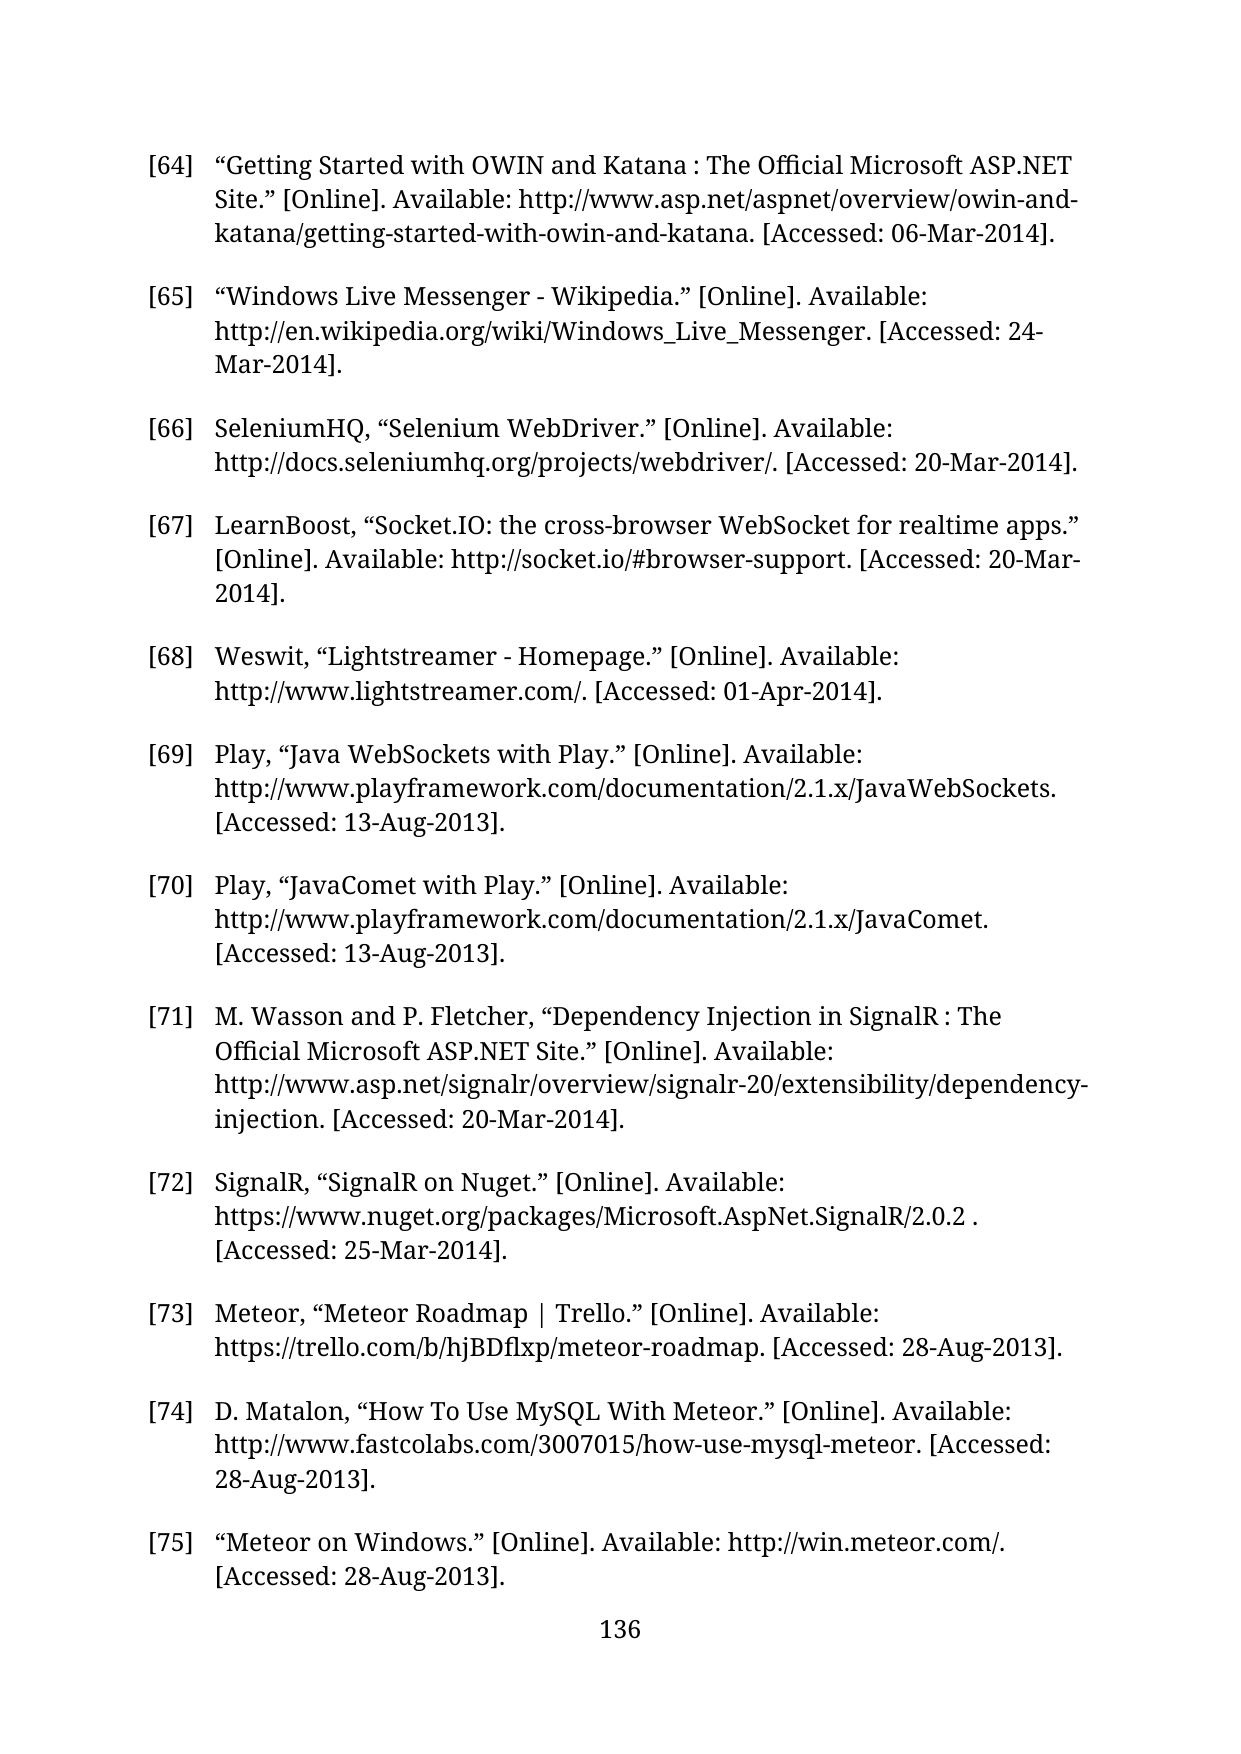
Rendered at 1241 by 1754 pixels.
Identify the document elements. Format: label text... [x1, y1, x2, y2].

text [75] “Meteor on Windows.” [Online]. Available: http://win.meteor.com/. [Accessed: 28-Aug-2013]. [148, 1524, 1092, 1593]
text [74] D. Matalon, “How To Use MySQL With Meteor.” [Online]. Available: http://www.fastcolabs.com/3007015/how-use-mysql-meteor. [Accessed: 28-Aug-2013]. [148, 1393, 1092, 1495]
text [64] “Getting Started with OWIN and Katana : The Official Microsoft ASP.NET Site.” [Online]. Available: http://www.asp.net/aspnet/overview/owin-and-katana/getting-started-with-owin-and-katana. [Accessed: 06-Mar-2014]. [148, 148, 1092, 250]
text [72] SignalR, “SignalR on Nuget.” [Online]. Available: https://www.nuget.org/packages/Microsoft.AspNet.SignalR/2.0.2 . [Accessed: 25-Mar-2014]. [148, 1164, 1092, 1267]
text [69] Play, “Java WebSockets with Play.” [Online]. Available: http://www.playframework.com/documentation/2.1.x/JavaWebSockets. [Accessed: 13-Aug-2013]. [148, 736, 1092, 838]
text [65] “Windows Live Messenger - Wikipedia.” [Online]. Available: http://en.wikipedia.org/wiki/Windows_Live_Messenger. [Accessed: 24-Mar-2014]. [148, 279, 1092, 381]
text [73] Meteor, “Meteor Roadmap | Trello.” [Online]. Available: https://trello.com/b/hjBDflxp/meteor-roadmap. [Accessed: 28-Aug-2013]. [148, 1296, 1092, 1364]
text [71] M. Wasson and P. Fletcher, “Dependency Injection in SignalR : The Official Microsoft ASP.NET Site.” [Online]. Available: http://www.asp.net/signalr/overview/signalr-20/extensibility/dependency-injection. [Accessed: 20-Mar-2014]. [148, 999, 1092, 1135]
text [68] Weswit, “Lightstreamer - Homepage.” [Online]. Available: http://www.lightstreamer.com/. [Accessed: 01-Apr-2014]. [148, 639, 1092, 707]
text [67] LearnBoost, “Socket.IO: the cross-browser WebSocket for realtime apps.” [Online]. Available: http://socket.io/#browser-support. [Accessed: 20-Mar-2014]. [148, 508, 1092, 610]
text [70] Play, “JavaComet with Play.” [Online]. Available: http://www.playframework.com/documentation/2.1.x/JavaComet. [Accessed: 13-Aug-2013]. [148, 868, 1092, 970]
text [66] SeleniumHQ, “Selenium WebDriver.” [Online]. Available: http://docs.seleniumhq.org/projects/webdriver/. [Accessed: 20-Mar-2014]. [148, 410, 1092, 478]
